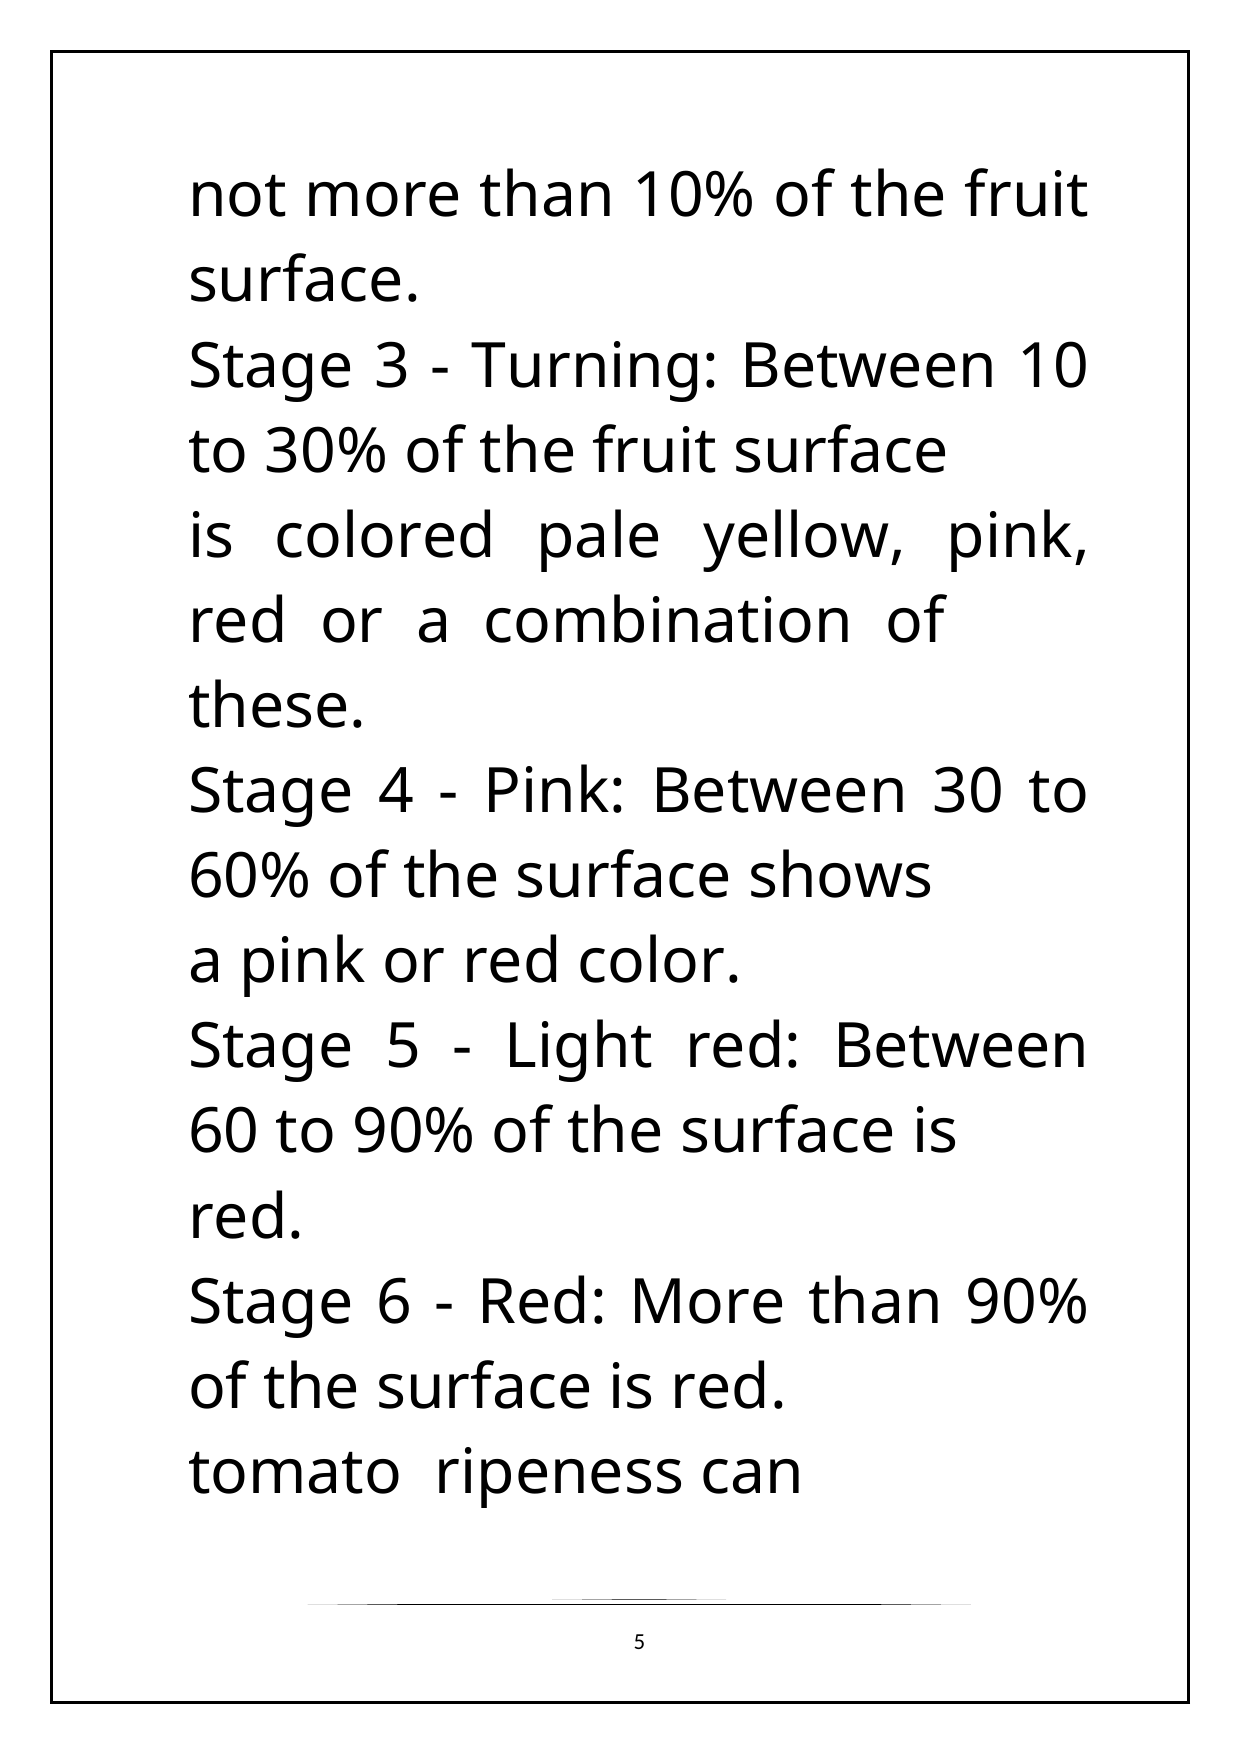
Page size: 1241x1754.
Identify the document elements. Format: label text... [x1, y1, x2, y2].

text not more than 10% of the fruit surface. [188, 150, 1090, 320]
text Stage 5 - Light red: Between 60 to 90% of the surface is [188, 1001, 1090, 1171]
text Stage 4 - Pink: Between 30 to 60% of the surface shows [188, 746, 1090, 916]
text red. [188, 1171, 1090, 1256]
text a pink or red color. [188, 916, 1090, 1001]
text Stage 6 - Red: More than 90% of the surface is red. [188, 1256, 1090, 1427]
text tomato ripeness can [188, 1427, 1090, 1512]
text is colored pale yellow, pink, red or a combination of [188, 490, 1090, 661]
text these. [188, 661, 1090, 746]
text Stage 3 - Turning: Between 10 to 30% of the fruit surface [188, 320, 1090, 490]
